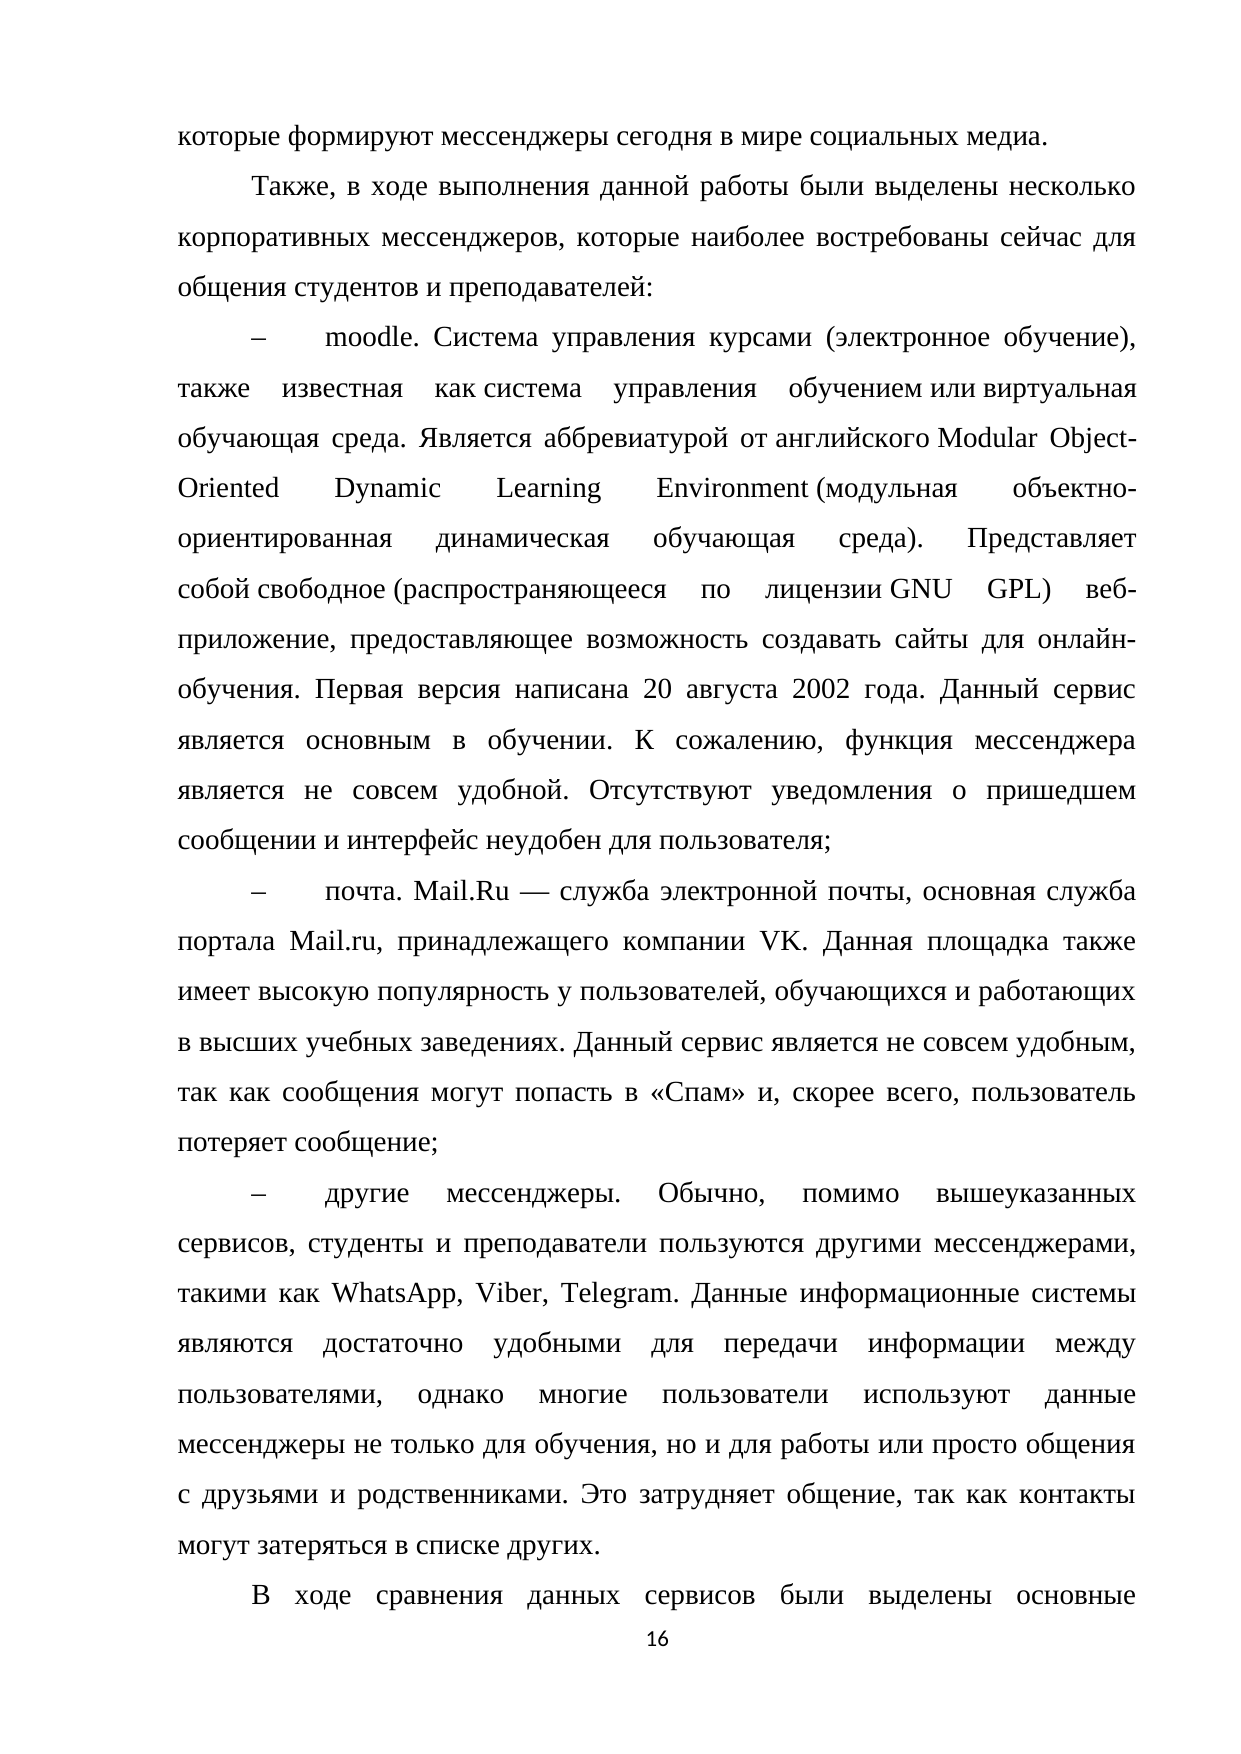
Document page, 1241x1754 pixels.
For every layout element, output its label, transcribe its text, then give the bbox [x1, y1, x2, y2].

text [177, 118, 1137, 152]
list moodle. Система управления курсами (электронное обучение), также известная как система управления обучением или виртуальная обучающая среда. Является аббревиатурой от английского Modular Object-Oriented Dynamic Learning Environment (модульная объектно-ориентированная динамическая обучающая среда). Представляет собой свободное (распространяющееся по лицензии GNU GPL) веб-приложение, предоставляющее возможность создавать сайты для онлайн-обучения. Первая версия написана 20 августа 2002 года. Данный сервис является основным в обучении. К сожалению, функция мессенджера является не совсем удобной. Отсутствуют уведомления о пришедшем сообщении и интерфейс неудобен для пользователя; [177, 319, 1137, 856]
list почта. Mail.Ru — служба электронной почты, основная служба портала Mail.ru, принадлежащего компании VK. Данная площадка также имеет высокую популярность у пользователей, обучающихся и работающих в высших учебных заведениях. Данный сервис является не совсем удобным, так как сообщения могут попасть в «Спам» и, скорее всего, пользователь потеряет сообщение; [177, 873, 1137, 1158]
text Также, в ходе выполнения данной работы были выделены несколько корпоративных мессенджеров, которые наиболее востребованы сейчас для общения студентов и преподавателей: [177, 168, 1137, 303]
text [177, 1577, 1137, 1611]
list другие мессенджеры. Обычно, помимо вышеуказанных сервисов, студенты и преподаватели пользуются другими мессенджерами, такими как WhatsApp, Viber, Telegram. Данные информационные системы являются достаточно удобными для передачи информации между пользователями, однако многие пользователи используют данные мессенджеры не только для обучения, но и для работы или просто общения с друзьями и родственниками. Это затрудняет общение, так как контакты могут затеряться в списке других. [177, 1175, 1137, 1560]
